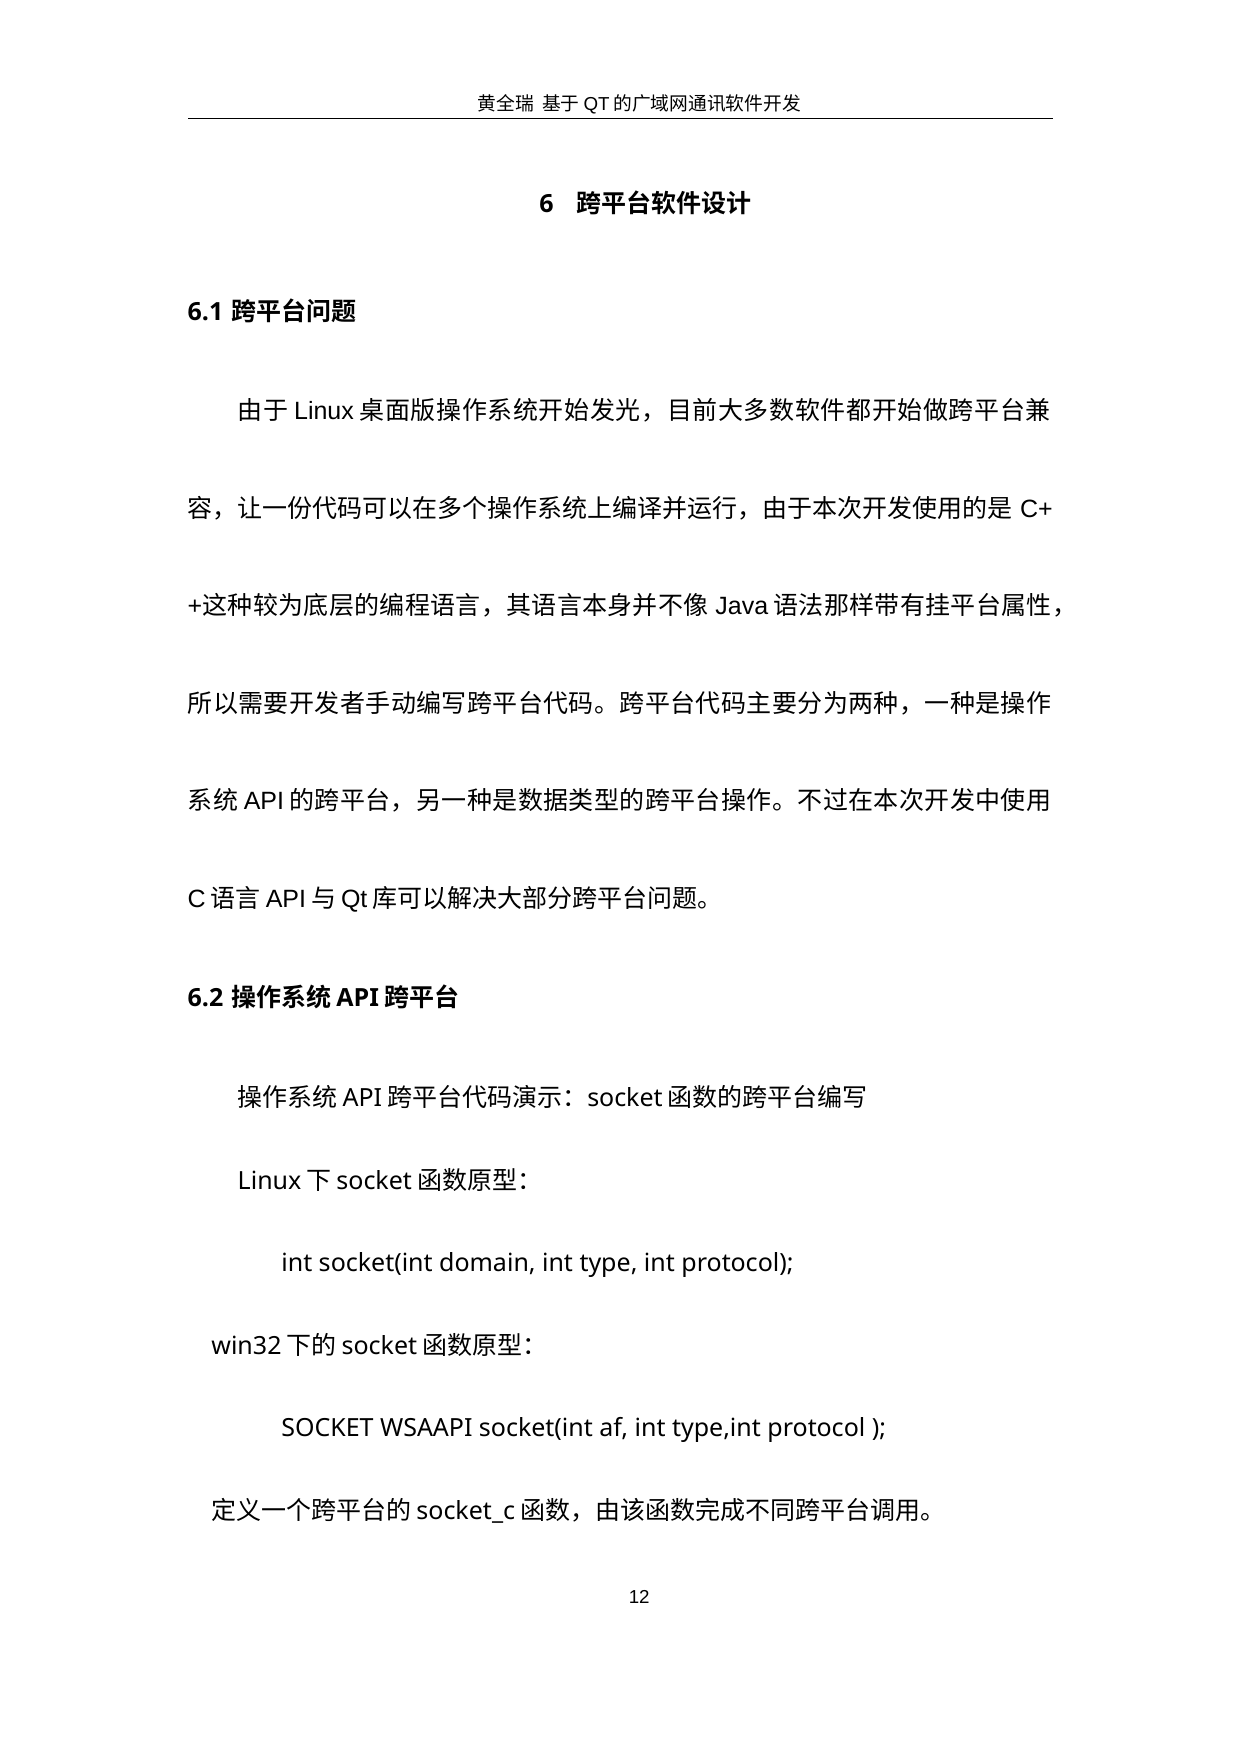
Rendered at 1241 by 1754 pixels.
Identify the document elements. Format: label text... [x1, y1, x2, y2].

subtitle 操作系统API跨平台 [187, 963, 1053, 1028]
text SOCKET WSAAPI socket(int af, int type,int protocol ); [231, 1394, 1053, 1459]
subtitle 跨平台问题 [187, 277, 1053, 342]
text 操作系统API跨平台代码演示：socket函数的跨平台编写 [187, 1063, 1053, 1128]
text win32下的socket函数原型： [187, 1311, 1053, 1376]
subtitle 跨平台软件设计 [187, 169, 1053, 234]
text int socket(int domain, int type, int protocol); [231, 1229, 1053, 1294]
text Linux下socket函数原型： [187, 1146, 1053, 1211]
text 由于Linux桌面版操作系统开始发光，目前大多数软件都开始做跨平台兼容，让一份代码可以在多个操作系统上编译并运行，由于本次开发使用的是C++这种较为底层的编程语言，其语言本身并不像Java语法那样带有挂平台属性，所以需要开发者手动编写跨平台代码。跨平台代码主要分为两种，一种是操作系统API的跨平台，另一种是数据类型的跨平台操作。不过在本次开发中使用C语言API与Qt库可以解决大部分跨平台问题。 [187, 376, 1053, 929]
text 定义一个跨平台的socket_c函数，由该函数完成不同跨平台调用。 [187, 1476, 1053, 1541]
